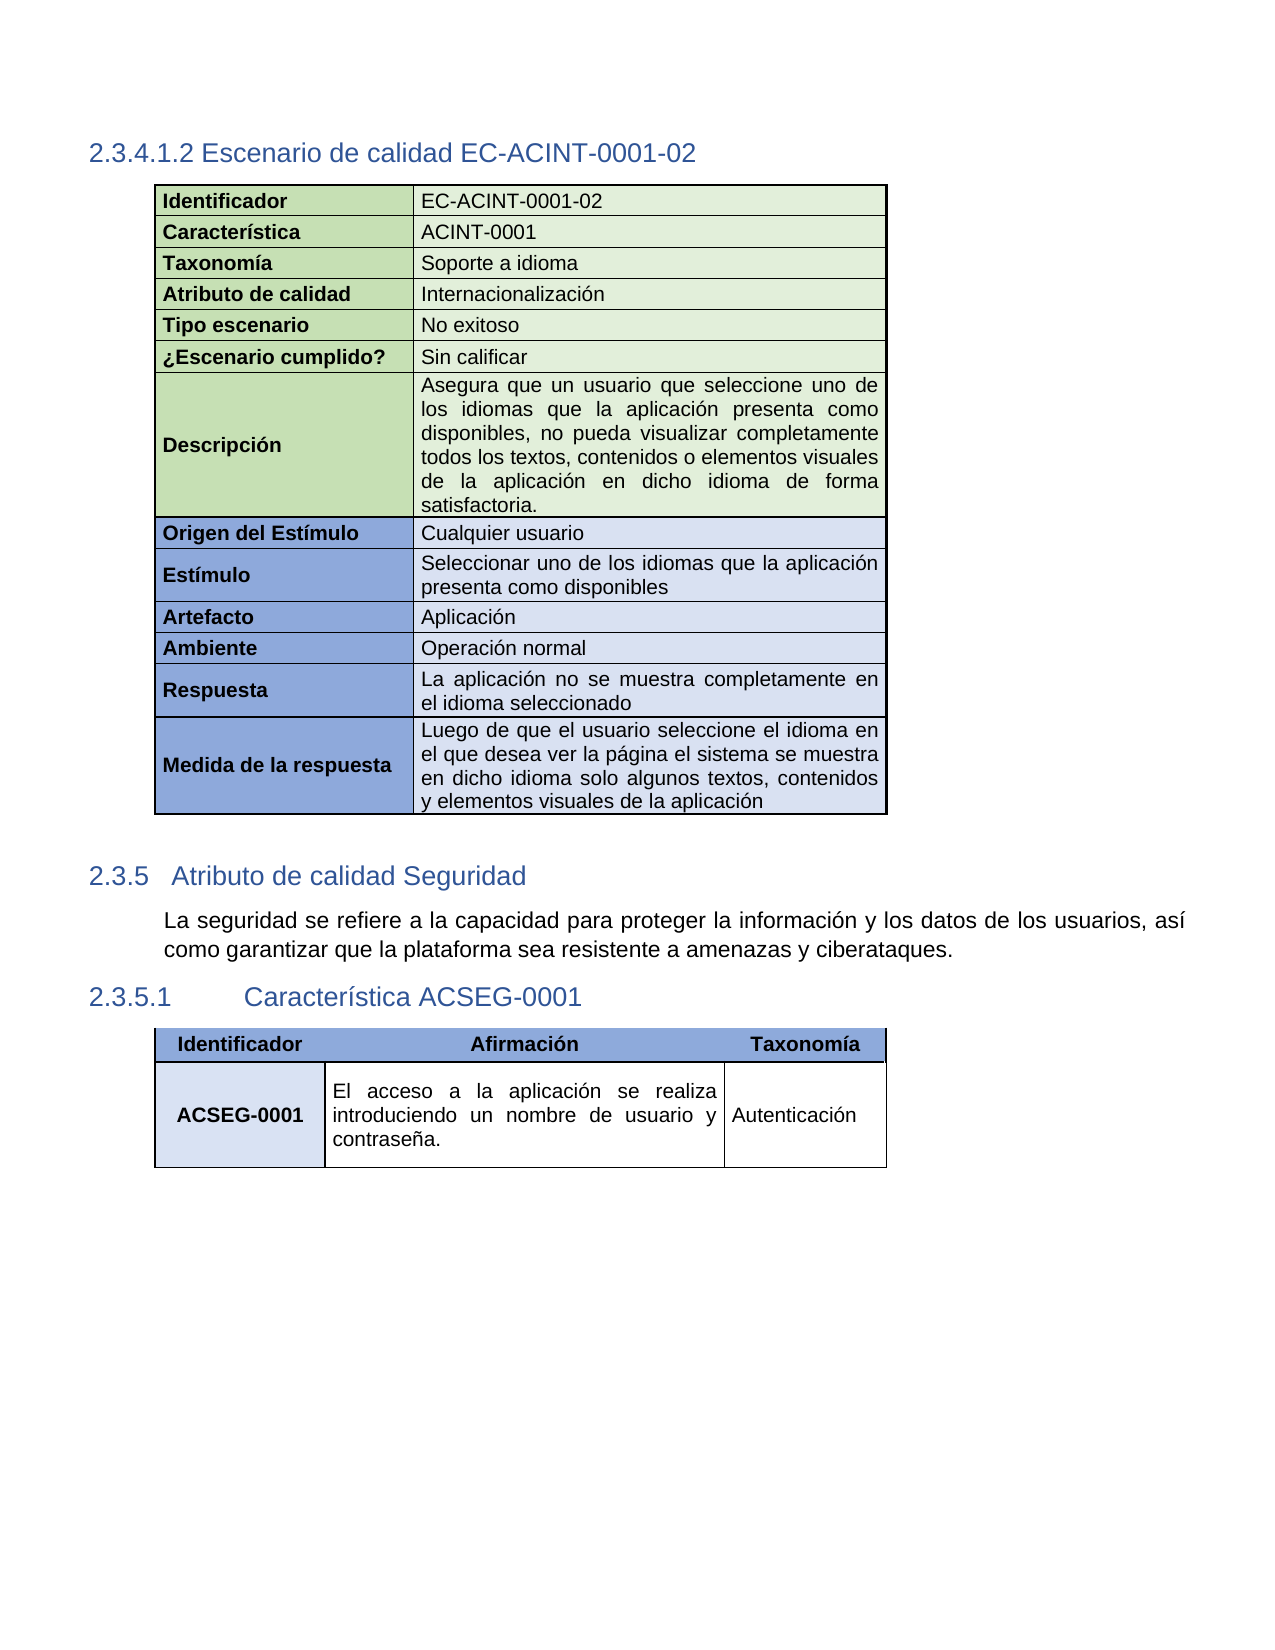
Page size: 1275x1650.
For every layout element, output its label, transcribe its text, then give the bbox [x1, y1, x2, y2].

table_cell No exitoso [414, 310, 885, 340]
table_cell Seleccionar uno de los idiomas que la aplicación presenta como disponibles [414, 549, 885, 601]
table_cell Estímulo [156, 549, 413, 601]
table_cell Respuesta [156, 664, 413, 716]
table_header Afirmación [325, 1028, 724, 1061]
list La seguridad se refiere a la capacidad para proteger la información y los datos de los usuarios, así como garantizar que la plataforma sea resistente a amenazas y ciberataques. [164, 907, 1186, 962]
table_cell ACSEG-0001 [156, 1063, 324, 1167]
table_header Taxonomía [724, 1028, 885, 1061]
table_cell Autenticación [725, 1061, 886, 1167]
table_header EC-ACINT-0001-02 [414, 186, 885, 215]
table_cell Cualquier usuario [414, 518, 885, 548]
table_cell Operación normal [414, 633, 885, 663]
table_cell Medida de la respuesta [156, 718, 413, 813]
subtitle Atributo de calidad Seguridad [89, 860, 1186, 892]
table_cell Luego de que el usuario seleccione el idioma en el que desea ver la página el sistema se muestra en dicho idioma solo algunos textos, contenidos y elementos visuales de la aplicación [414, 718, 885, 813]
table_cell Asegura que un usuario que seleccione uno de los idiomas que la aplicación presenta como disponibles, no pueda visualizar completamente todos los textos, contenidos o elementos visuales de la aplicación en dicho idioma de forma satisfactoria. [414, 373, 885, 516]
subtitle Escenario de calidad EC-ACINT-0001-02 [89, 137, 1186, 168]
table_header Identificador [156, 186, 413, 215]
table_cell Sin calificar [414, 341, 885, 372]
table_cell Tipo escenario [156, 310, 413, 340]
table_cell Característica [156, 216, 413, 247]
table_cell El acceso a la aplicación se realiza introduciendo un nombre de usuario y contraseña. [326, 1063, 724, 1167]
table_cell Ambiente [156, 633, 413, 663]
table_cell Taxonomía [156, 248, 413, 278]
table_header Identificador [156, 1028, 325, 1061]
table_cell Origen del Estímulo [156, 518, 413, 548]
table_cell Artefacto [156, 602, 413, 632]
table_cell Internacionalización [414, 279, 885, 309]
table_cell ACINT-0001 [414, 216, 885, 247]
subtitle Característica ACSEG-0001 [89, 981, 1186, 1012]
table_cell Aplicación [414, 602, 885, 632]
table_cell ¿Escenario cumplido? [156, 341, 413, 372]
table_cell Soporte a idioma [414, 248, 885, 278]
table_cell Atributo de calidad [156, 279, 413, 309]
table_cell La aplicación no se muestra completamente en el idioma seleccionado [414, 664, 885, 716]
table_cell Descripción [156, 373, 413, 516]
